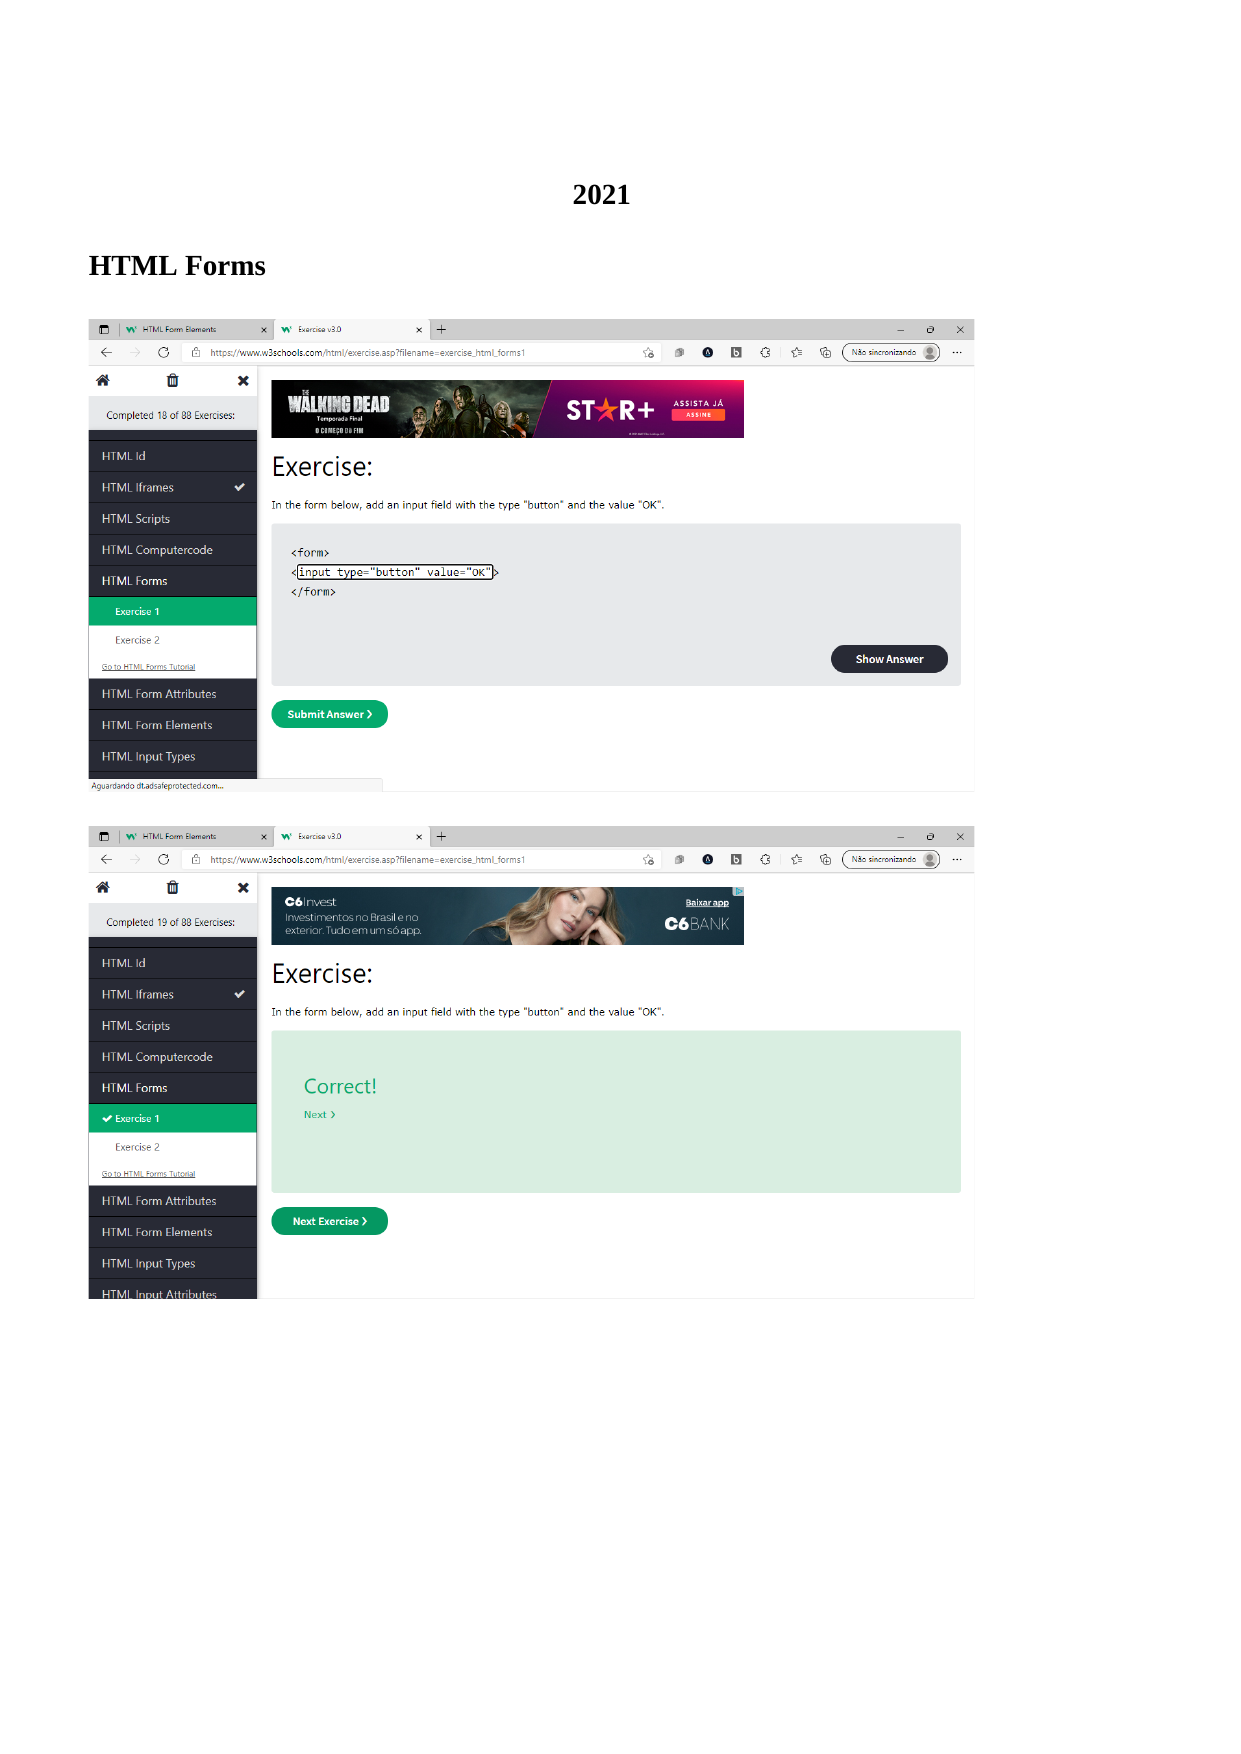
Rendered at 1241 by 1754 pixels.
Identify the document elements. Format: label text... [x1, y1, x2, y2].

picture [88, 319, 975, 792]
text 2021 [88, 177, 1115, 211]
text HTML Forms [88, 248, 1115, 282]
picture [88, 826, 975, 1299]
